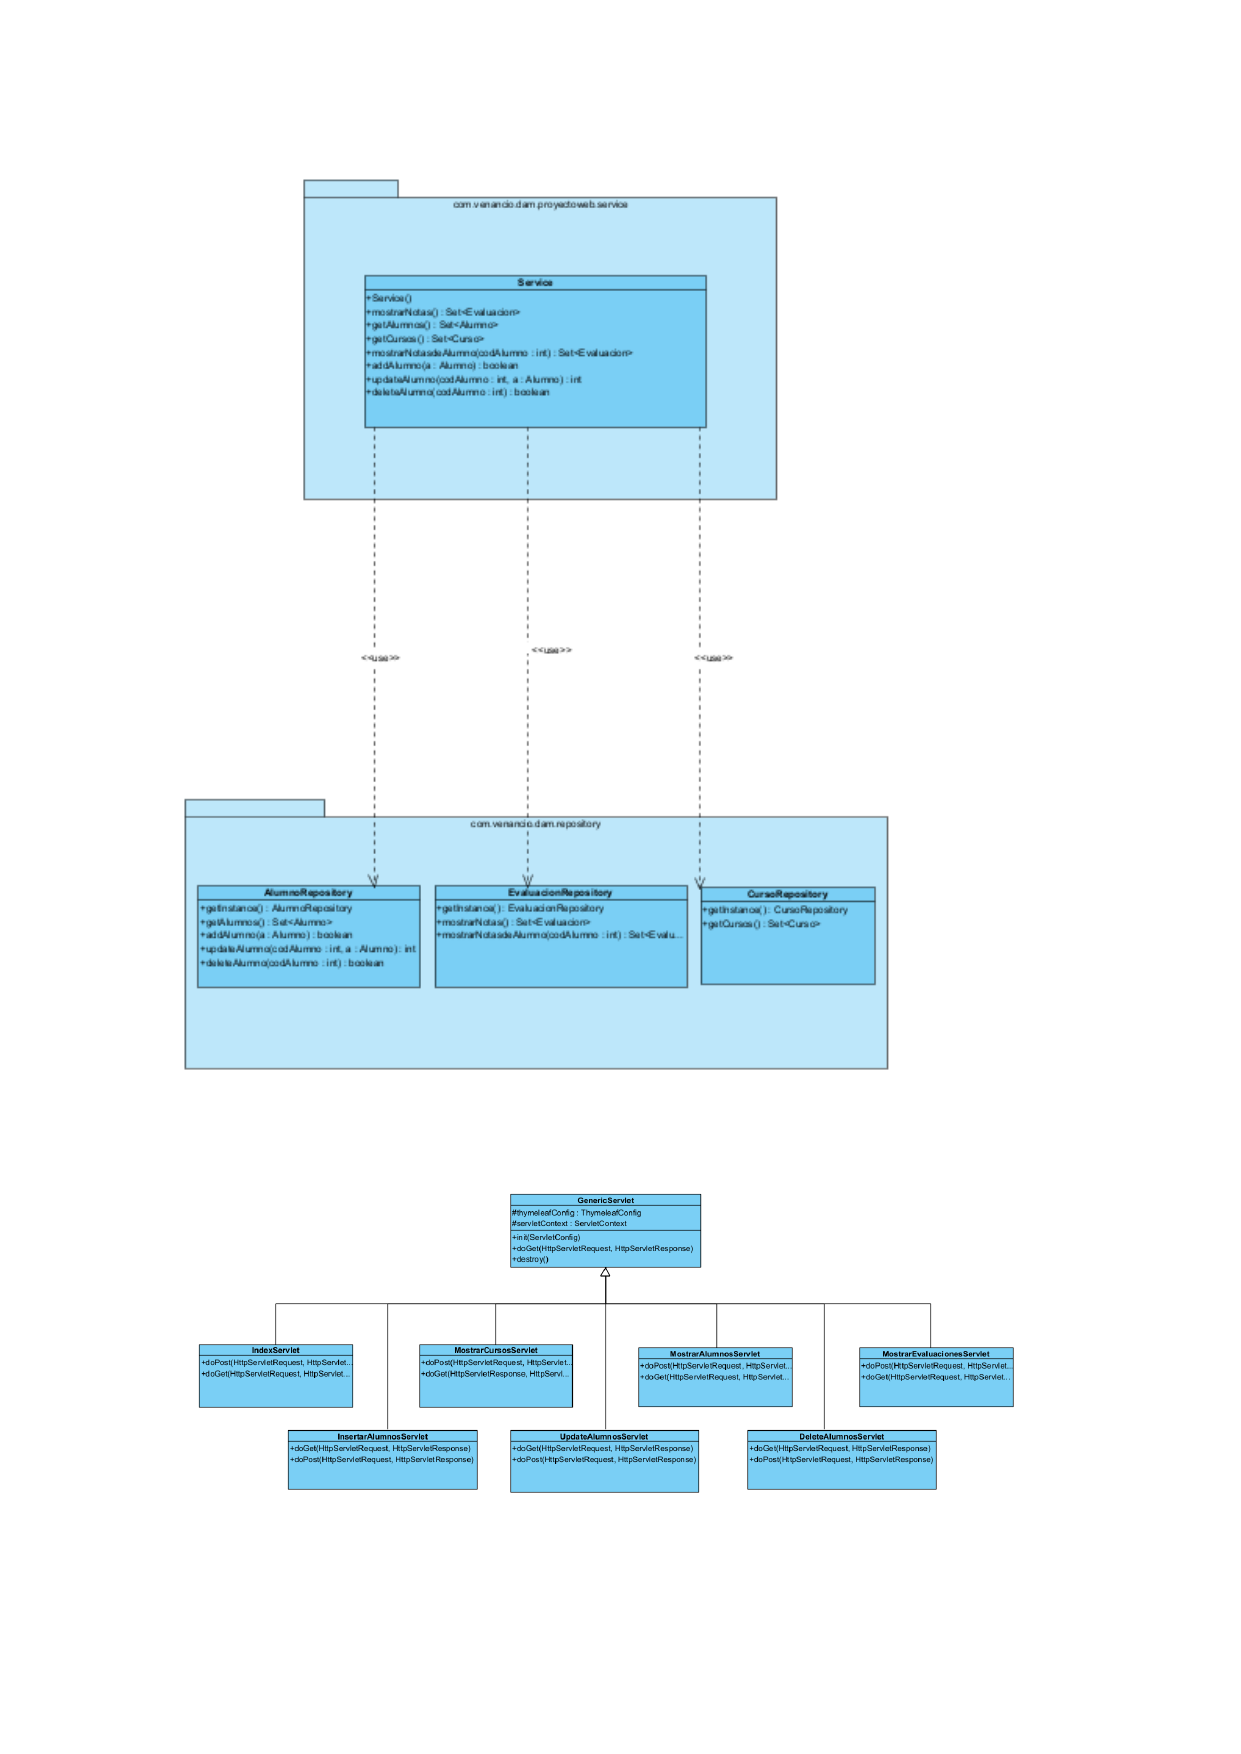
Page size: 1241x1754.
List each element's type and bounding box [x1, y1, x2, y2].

picture [177, 1163, 1063, 1503]
picture [177, 147, 898, 1098]
